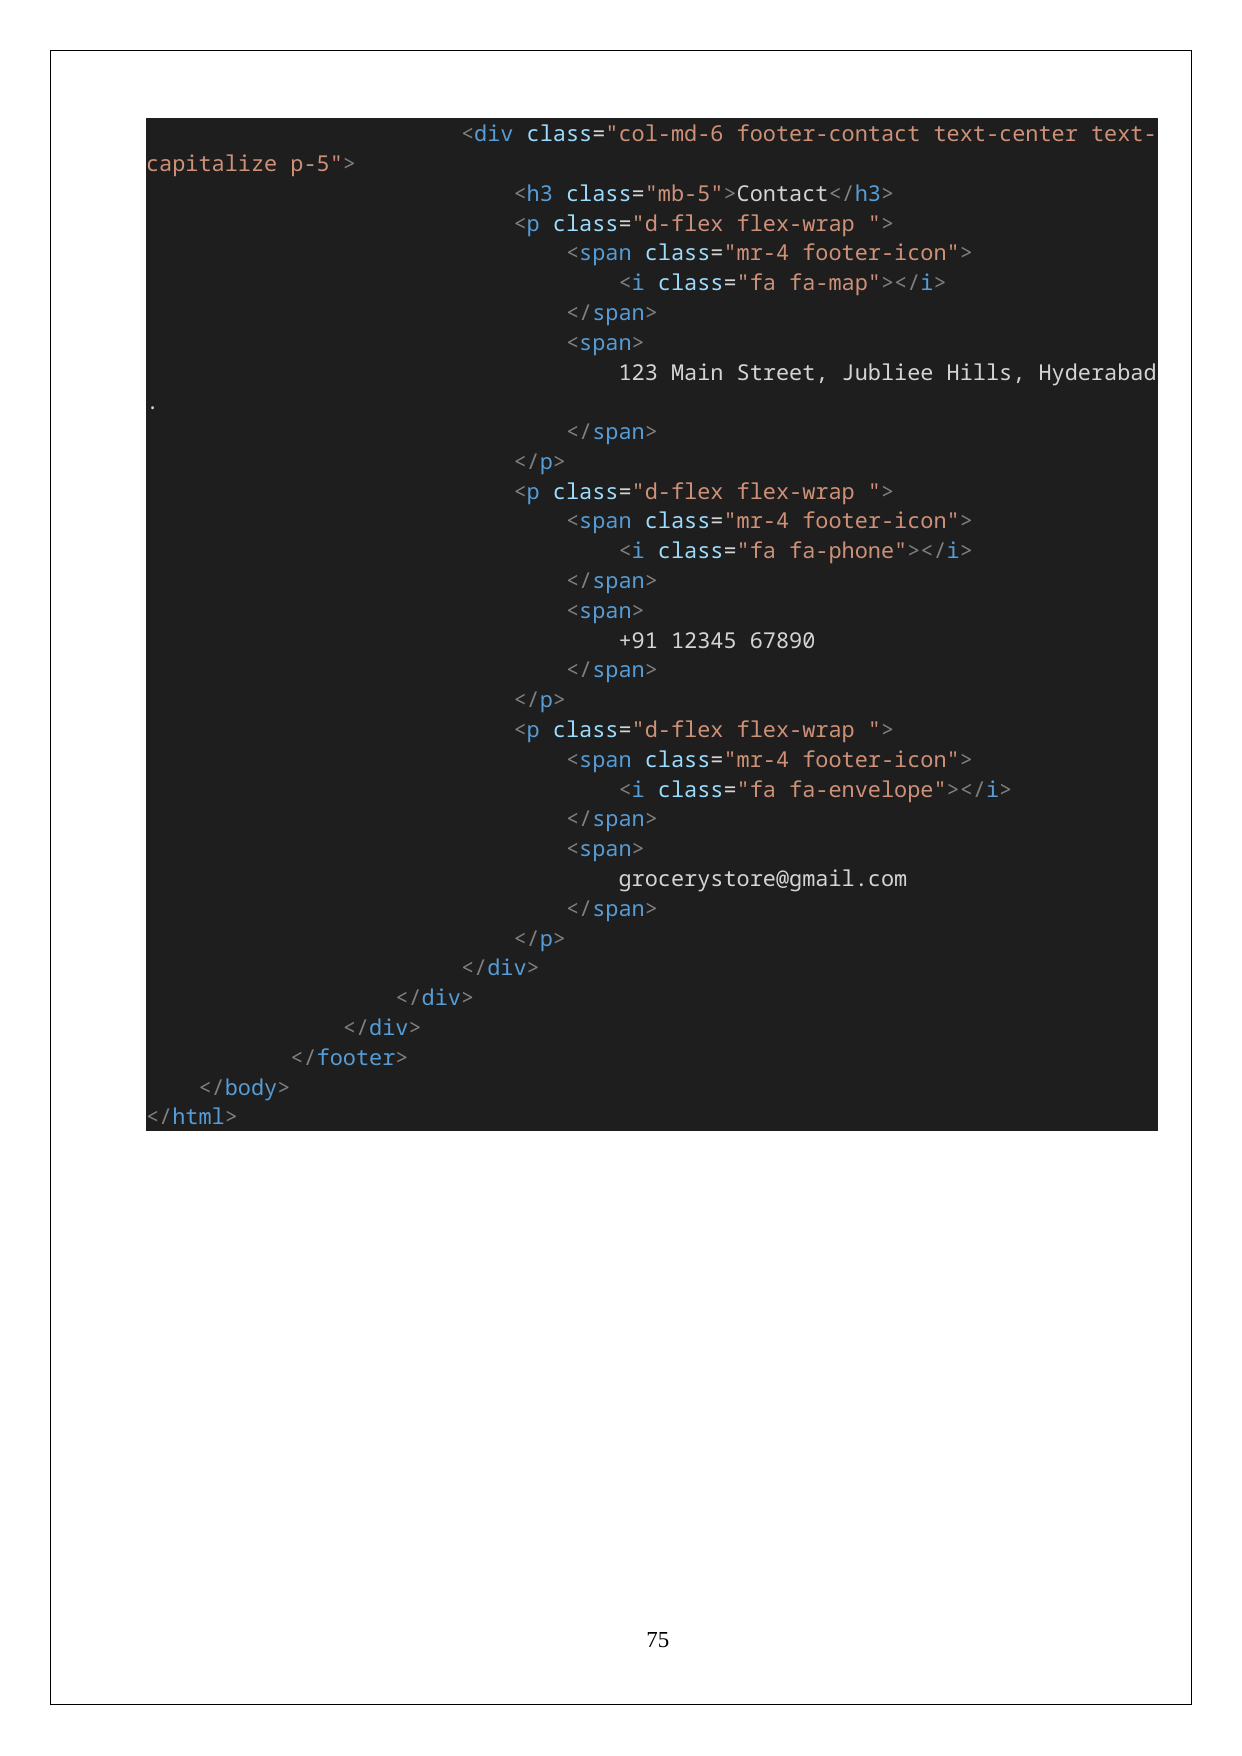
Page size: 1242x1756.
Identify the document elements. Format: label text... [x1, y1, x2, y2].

text <h3 class="mb-5">Contact</h3> [146, 178, 1158, 208]
text </span> [146, 565, 1158, 595]
text <p class="d-flex flex-wrap "> [146, 476, 1158, 506]
text </div> [146, 1012, 1158, 1042]
text <span class="mr-4 footer-icon"> [146, 237, 1158, 267]
text grocerystore@gmail.com [146, 863, 1158, 893]
text <i class="fa fa-envelope"></i> [146, 774, 1158, 803]
text +91 12345 67890 [146, 625, 1158, 654]
text </p> [146, 684, 1158, 714]
text <span> [146, 595, 1158, 625]
text <i class="fa fa-phone"></i> [146, 535, 1158, 565]
text <span> [146, 833, 1158, 863]
text </p> [146, 923, 1158, 952]
text </span> [146, 803, 1158, 833]
text <span class="mr-4 footer-icon"> [146, 744, 1158, 774]
text </span> [146, 416, 1158, 446]
text </span> [146, 654, 1158, 684]
text </span> [146, 297, 1158, 327]
text </html> [146, 1101, 1158, 1131]
text </span> [146, 893, 1158, 923]
text <span> [146, 327, 1158, 357]
text 123 Main Street, Jubliee Hills, Hyderabad. [146, 357, 1158, 416]
text </footer> [146, 1042, 1158, 1072]
text </body> [146, 1072, 1158, 1101]
text <i class="fa fa-map"></i> [146, 267, 1158, 297]
text <p class="d-flex flex-wrap "> [146, 714, 1158, 744]
text <div class="col-md-6 footer-contact text-center text-capitalize p-5"> [146, 118, 1158, 178]
text <p class="d-flex flex-wrap "> [146, 208, 1158, 237]
text </div> [146, 952, 1158, 982]
text </p> [146, 446, 1158, 476]
text <span class="mr-4 footer-icon"> [146, 506, 1158, 535]
text </div> [146, 982, 1158, 1012]
